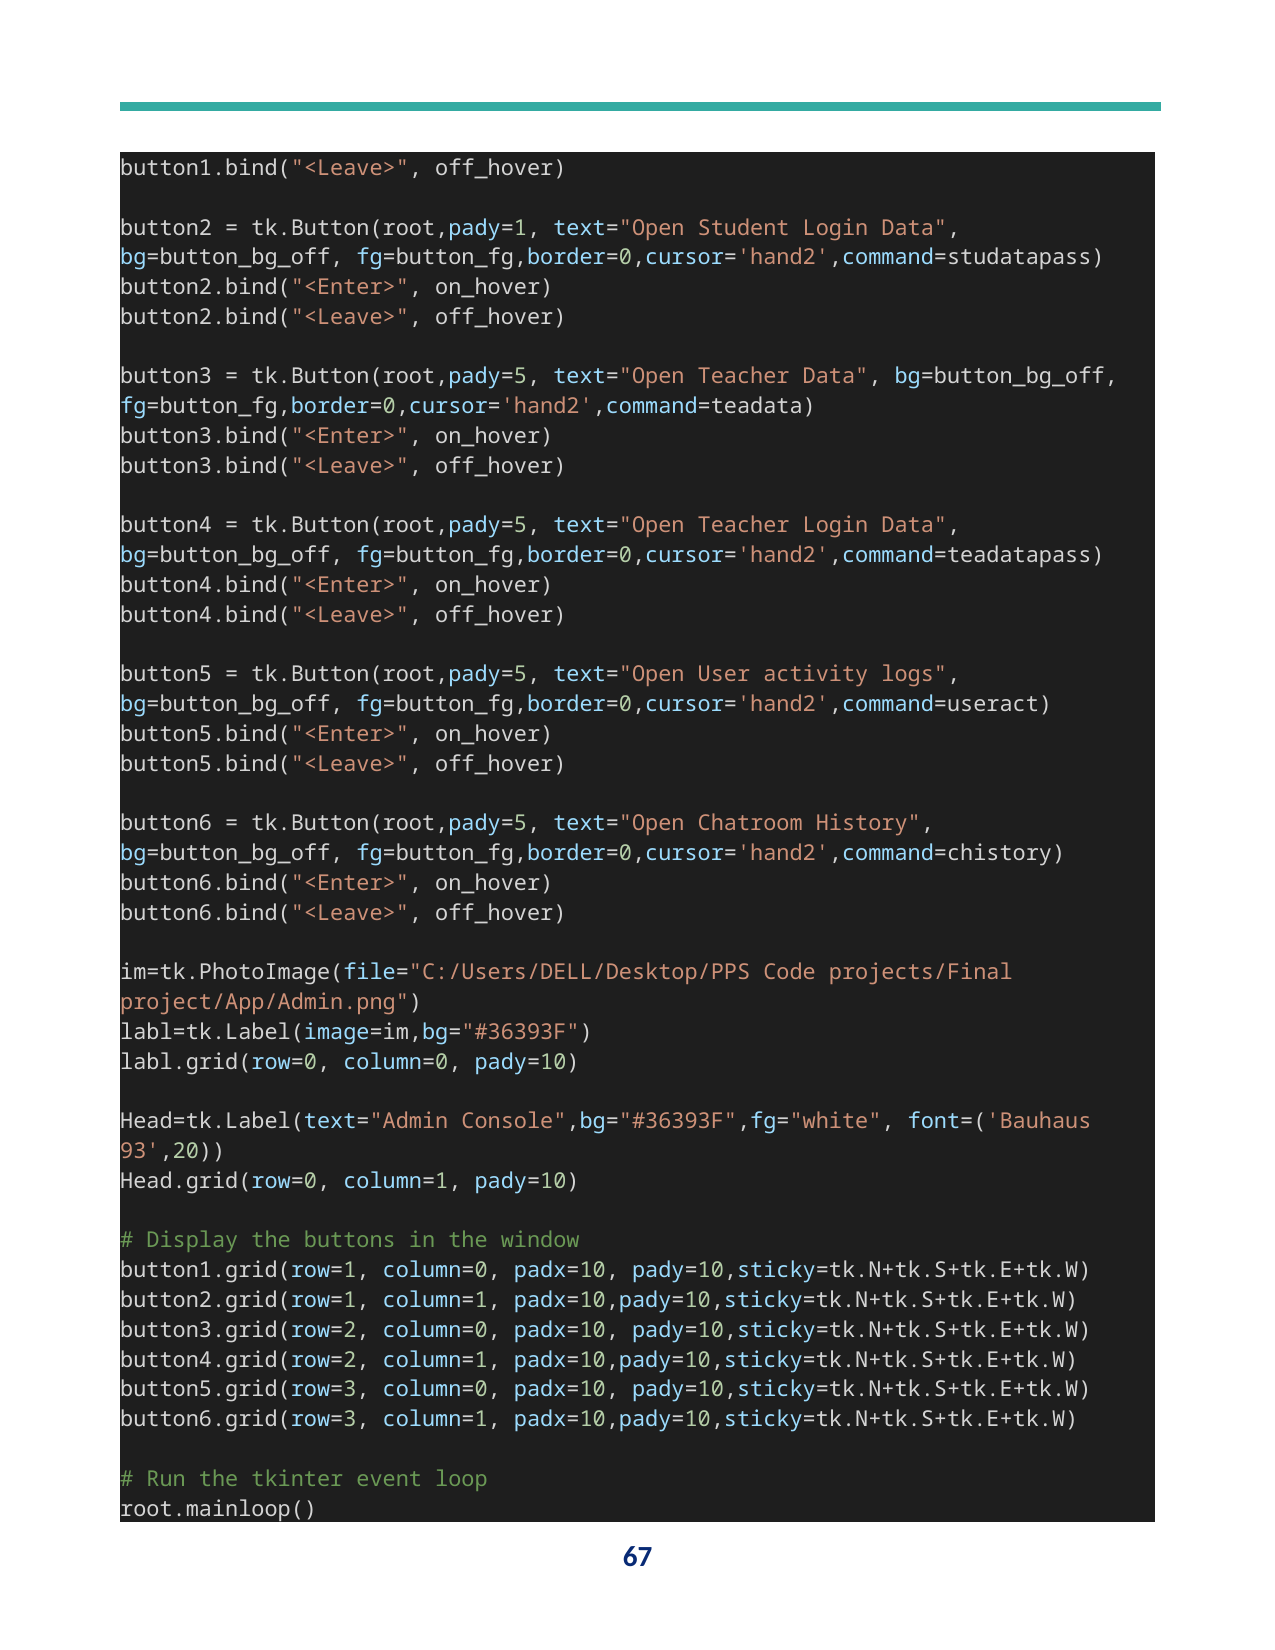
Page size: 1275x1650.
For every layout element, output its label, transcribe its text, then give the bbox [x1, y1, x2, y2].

text button5.grid(row=3, column=0, padx=10, pady=10,sticky=tk.N+tk.S+tk.E+tk.W) [120, 1373, 1155, 1403]
text # Display the buttons in the window [120, 1224, 1155, 1254]
text button3.grid(row=2, column=0, padx=10, pady=10,sticky=tk.N+tk.S+tk.E+tk.W) [120, 1314, 1155, 1343]
text button6.grid(row=3, column=1, padx=10,pady=10,sticky=tk.N+tk.S+tk.E+tk.W) [120, 1403, 1155, 1433]
text button5 = tk.Button(root,pady=5, text="Open User activity logs", bg=button_bg_off, fg=button_fg,border=0,cursor='hand2',command=useract) [120, 658, 1155, 718]
text button5.bind("<Enter>", on_hover) [120, 718, 1155, 748]
text button3 = tk.Button(root,pady=5, text="Open Teacher Data", bg=button_bg_off, fg=button_fg,border=0,cursor='hand2',command=teadata) [120, 360, 1155, 420]
text labl=tk.Label(image=im,bg="#36393F") [120, 1016, 1155, 1046]
text button2 = tk.Button(root,pady=1, text="Open Student Login Data", bg=button_bg_off, fg=button_fg,border=0,cursor='hand2',command=studatapass) [120, 211, 1155, 271]
text button2.bind("<Leave>", off_hover) [120, 301, 1155, 331]
text button1.grid(row=1, column=0, padx=10, pady=10,sticky=tk.N+tk.S+tk.E+tk.W) [120, 1254, 1155, 1284]
text im=tk.PhotoImage(file="C:/Users/DELL/Desktop/PPS Code projects/Final project/App/Admin.png") [120, 956, 1155, 1016]
text button6 = tk.Button(root,pady=5, text="Open Chatroom History", bg=button_bg_off, fg=button_fg,border=0,cursor='hand2',command=chistory) [120, 807, 1155, 867]
text labl.grid(row=0, column=0, pady=10) [120, 1046, 1155, 1075]
text button3.bind("<Leave>", off_hover) [120, 450, 1155, 479]
text Head=tk.Label(text="Admin Console",bg="#36393F",fg="white", font=('Bauhaus 93',20)) [120, 1105, 1155, 1165]
text button6.bind("<Leave>", off_hover) [120, 897, 1155, 926]
text button4.bind("<Enter>", on_hover) [120, 569, 1155, 599]
text button4.bind("<Leave>", off_hover) [120, 599, 1155, 628]
text # Run the tkinter event loop [120, 1463, 1155, 1492]
text button4.grid(row=2, column=1, padx=10,pady=10,sticky=tk.N+tk.S+tk.E+tk.W) [120, 1343, 1155, 1373]
text button6.bind("<Enter>", on_hover) [120, 867, 1155, 897]
text button2.grid(row=1, column=1, padx=10,pady=10,sticky=tk.N+tk.S+tk.E+tk.W) [120, 1284, 1155, 1314]
text button4 = tk.Button(root,pady=5, text="Open Teacher Login Data", bg=button_bg_off, fg=button_fg,border=0,cursor='hand2',command=teadatapass) [120, 509, 1155, 569]
text button3.bind("<Enter>", on_hover) [120, 420, 1155, 450]
text button5.bind("<Leave>", off_hover) [120, 748, 1155, 777]
text button1.bind("<Leave>", off_hover) [120, 152, 1155, 182]
text button2.bind("<Enter>", on_hover) [120, 271, 1155, 301]
text root.mainloop() [120, 1492, 1155, 1522]
text Head.grid(row=0, column=1, pady=10) [120, 1165, 1155, 1194]
